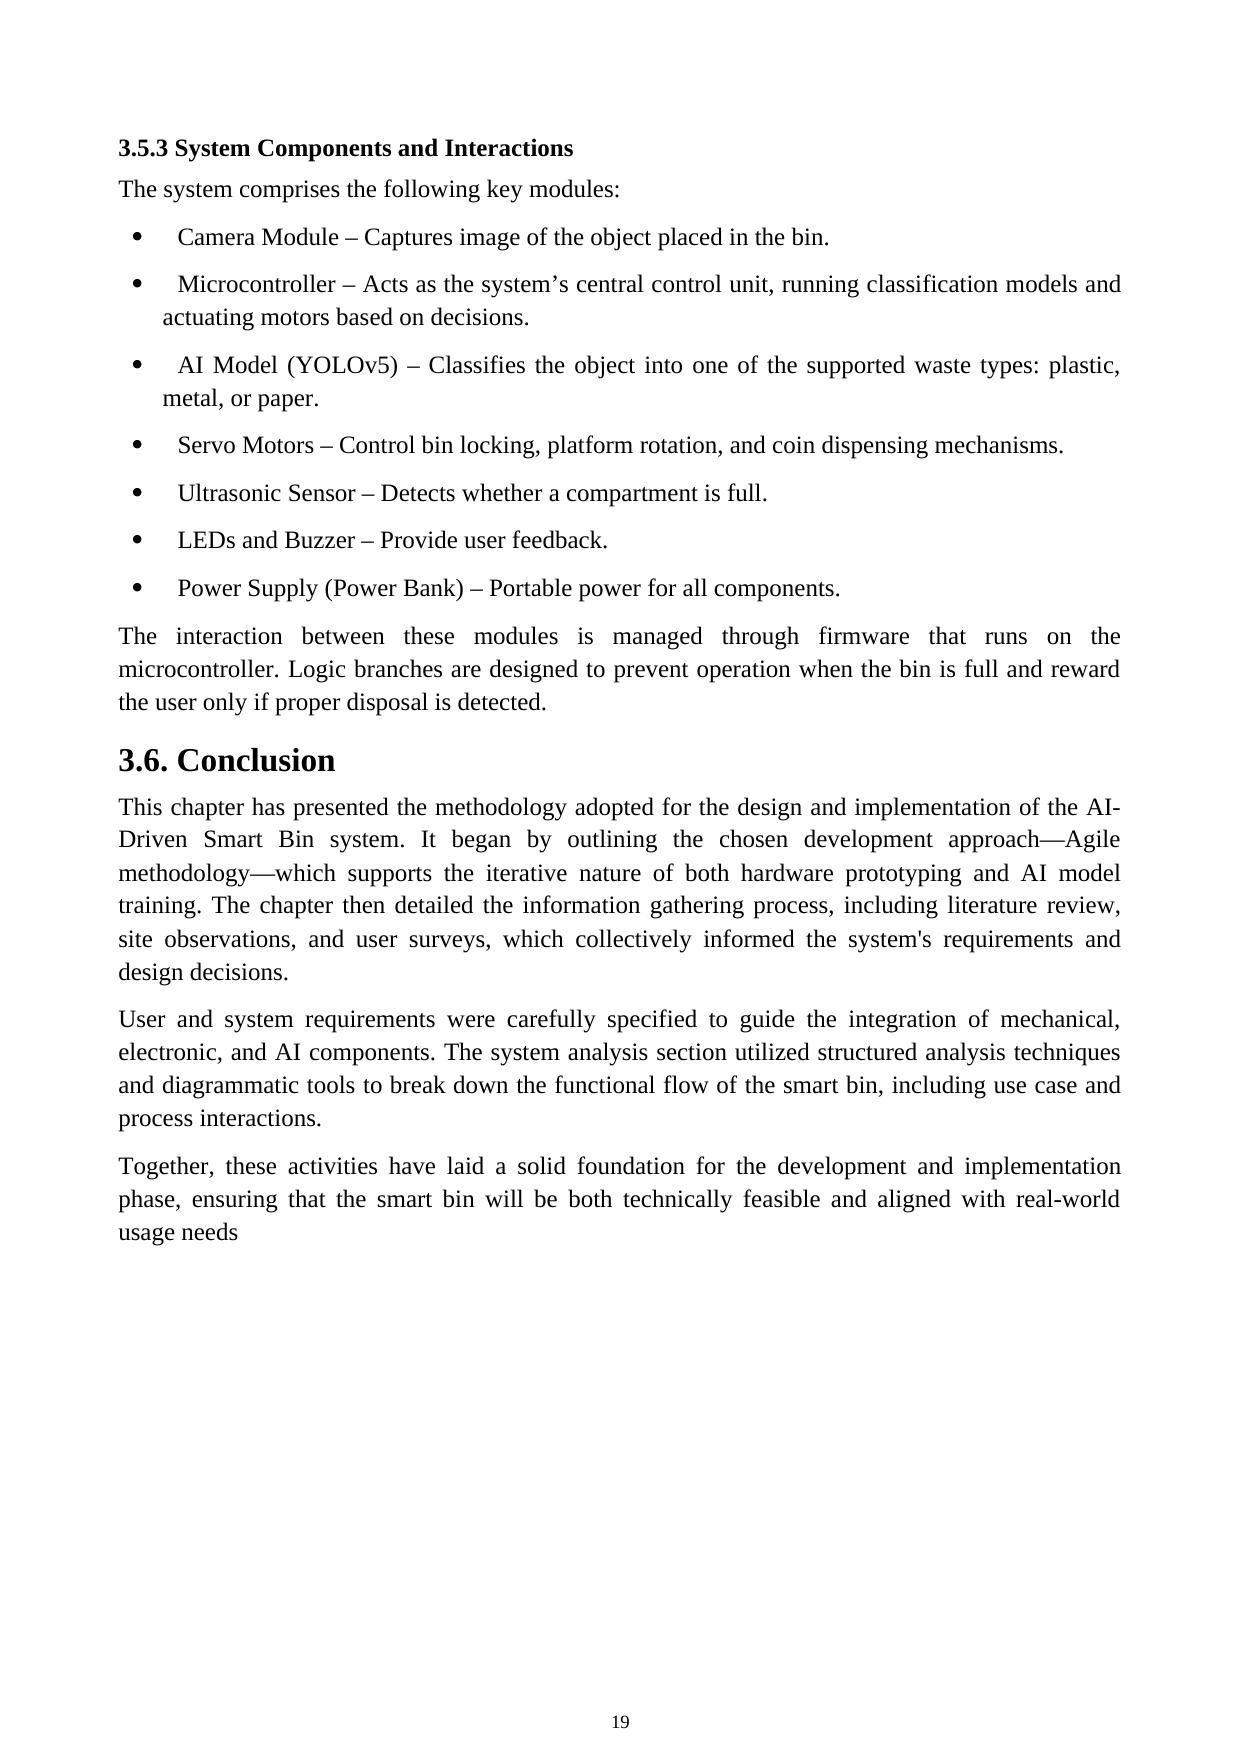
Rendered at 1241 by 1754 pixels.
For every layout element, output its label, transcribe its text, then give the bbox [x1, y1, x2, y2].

list AI Model (YOLOv5) – Classifies the object into one of the supported waste types: plastic, metal, or paper. [133, 350, 1122, 412]
text The interaction between these modules is managed through firmware that runs on the microcontroller. Logic branches are designed to prevent operation when the bin is full and reward the user only if proper disposal is detected. [118, 621, 1122, 716]
list LEDs and Buzzer – Provide user feedback. [133, 526, 1122, 554]
list Servo Motors – Control bin locking, platform rotation, and coin dispensing mechanisms. [133, 430, 1122, 459]
subtitle 3.6. Conclusion [118, 741, 1122, 779]
text The system comprises the following key modules: [118, 174, 1122, 203]
list Power Supply (Power Bank) – Portable power for all components. [133, 573, 1122, 602]
text User and system requirements were carefully specified to guide the integration of mechanical, electronic, and AI components. The system analysis section utilized structured analysis techniques and diagrammatic tools to break down the functional flow of the smart bin, including use case and process interactions. [118, 1004, 1122, 1132]
text This chapter has presented the methodology adopted for the design and implementation of the AI-Driven Smart Bin system. It began by outlining the chosen development approach—Agile methodology—which supports the iterative nature of both hardware prototyping and AI model training. The chapter then detailed the information gathering process, including literature review, site observations, and user surveys, which collectively informed the system's requirements and design decisions. [118, 792, 1122, 985]
list Camera Module – Captures image of the object placed in the bin. [133, 222, 1122, 250]
list Microcontroller – Acts as the system’s central control unit, running classification models and actuating motors based on decisions. [133, 269, 1122, 331]
text Together, these activities have laid a solid foundation for the development and implementation phase, ensuring that the smart bin will be both technically feasible and aligned with real-world usage needs [118, 1151, 1122, 1246]
list Ultrasonic Sensor – Detects whether a compartment is full. [133, 478, 1122, 507]
subtitle 3.5.3 System Components and Interactions [118, 133, 1122, 161]
